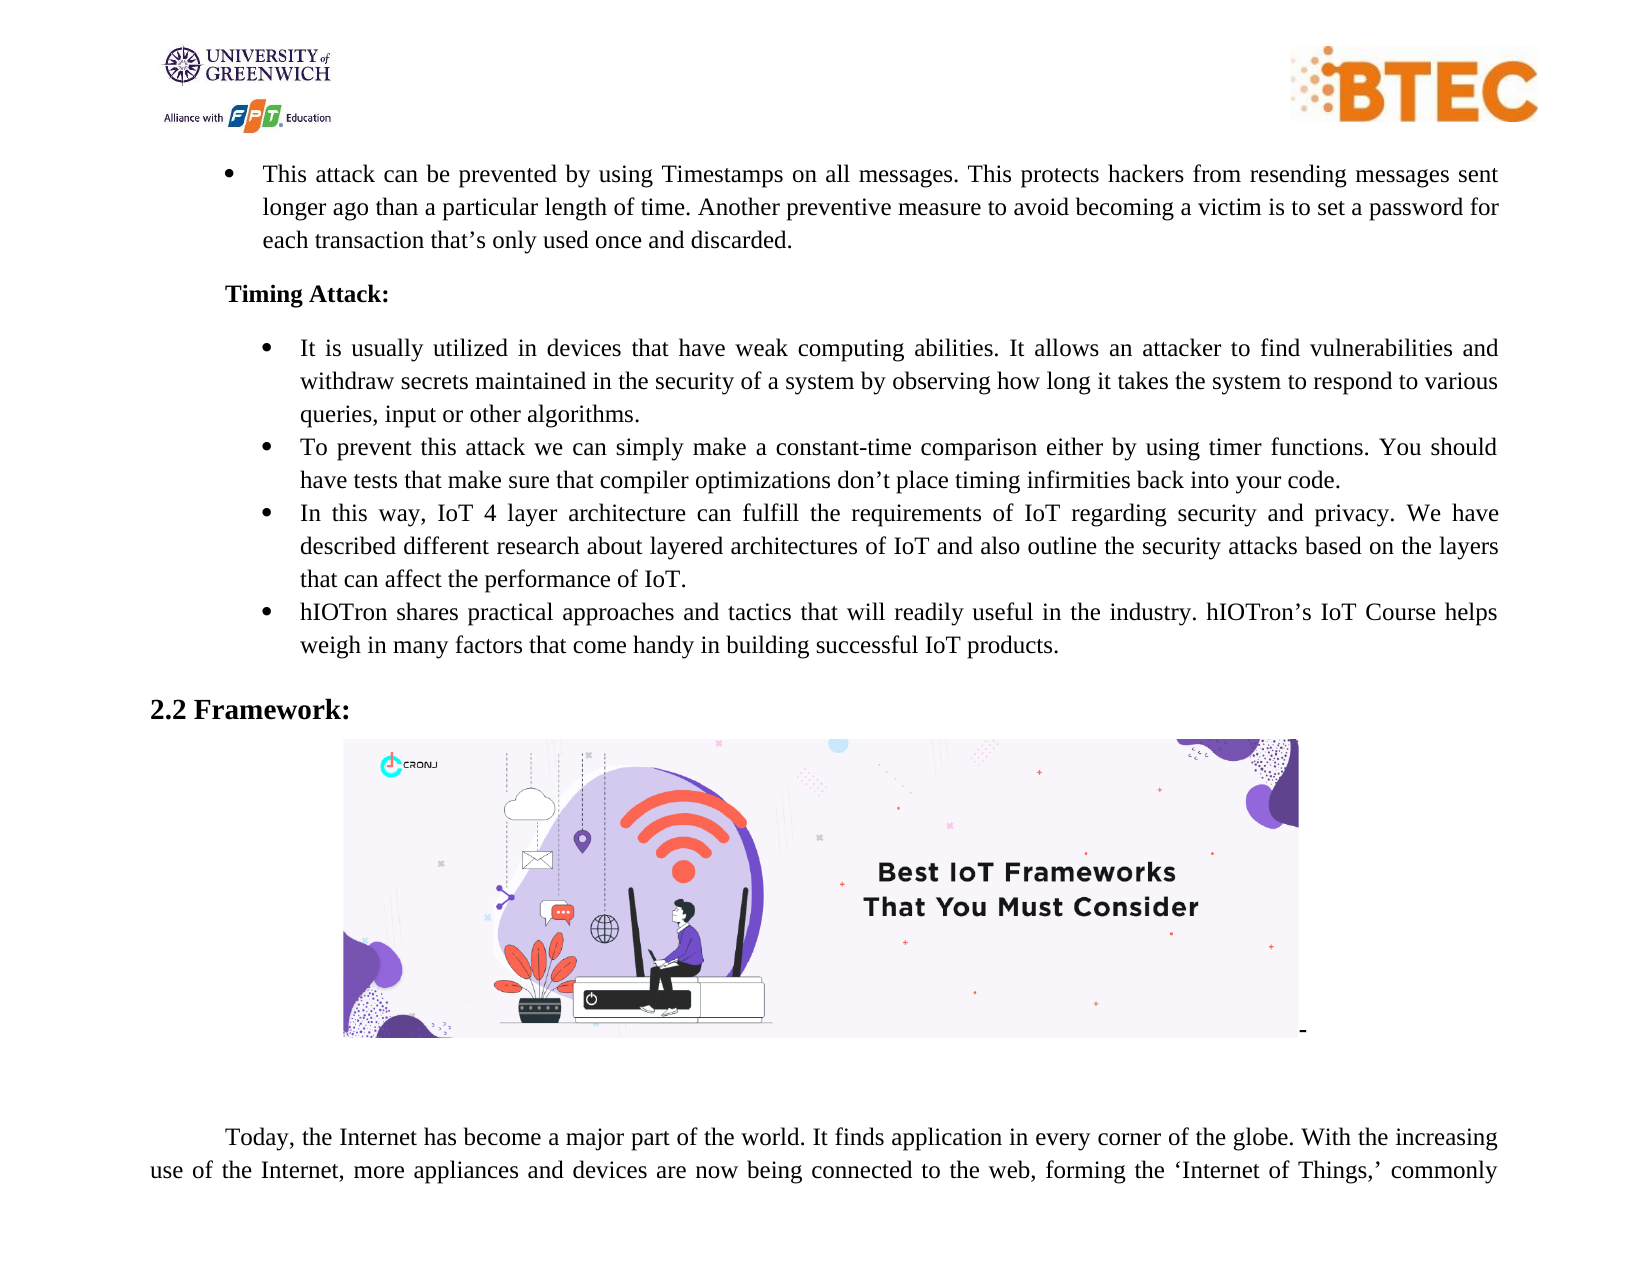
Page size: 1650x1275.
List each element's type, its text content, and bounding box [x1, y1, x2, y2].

picture [1290, 46, 1538, 122]
subtitle 2.2 Framework: [150, 692, 1500, 726]
picture [150, 32, 343, 144]
list This attack can be prevented by using Timestamps on all messages. This protects hackers from resending messages sent longer ago than a particular length of time. Another preventive measure to avoid becoming a victim is to set a password for each transaction that’s only used once and discarded. [225, 159, 1500, 254]
text Timing Attack: [150, 279, 1500, 308]
list hIOTron shares practical approaches and tactics that will readily useful in the industry. hIOTron’s IoT Course helps weigh in many factors that come handy in building successful IoT products. [262, 597, 1500, 659]
list In this way, IoT 4 layer architecture can fulfill the requirements of IoT regarding security and privacy. We have described different research about layered architectures of IoT and also outline the security attacks based on the layers that can affect the performance of IoT. [262, 498, 1500, 593]
picture [343, 739, 1299, 1038]
list To prevent this attack we can simply make a constant-time comparison either by using timer functions. You should have tests that make sure that compiler optimizations don’t place timing infirmities back into your code. [262, 432, 1500, 494]
list It is usually utilized in devices that have weak computing abilities. It allows an attacker to find vulnerabilities and withdraw secrets maintained in the security of a system by observing how long it takes the system to respond to various queries, input or other algorithms. [262, 333, 1500, 428]
